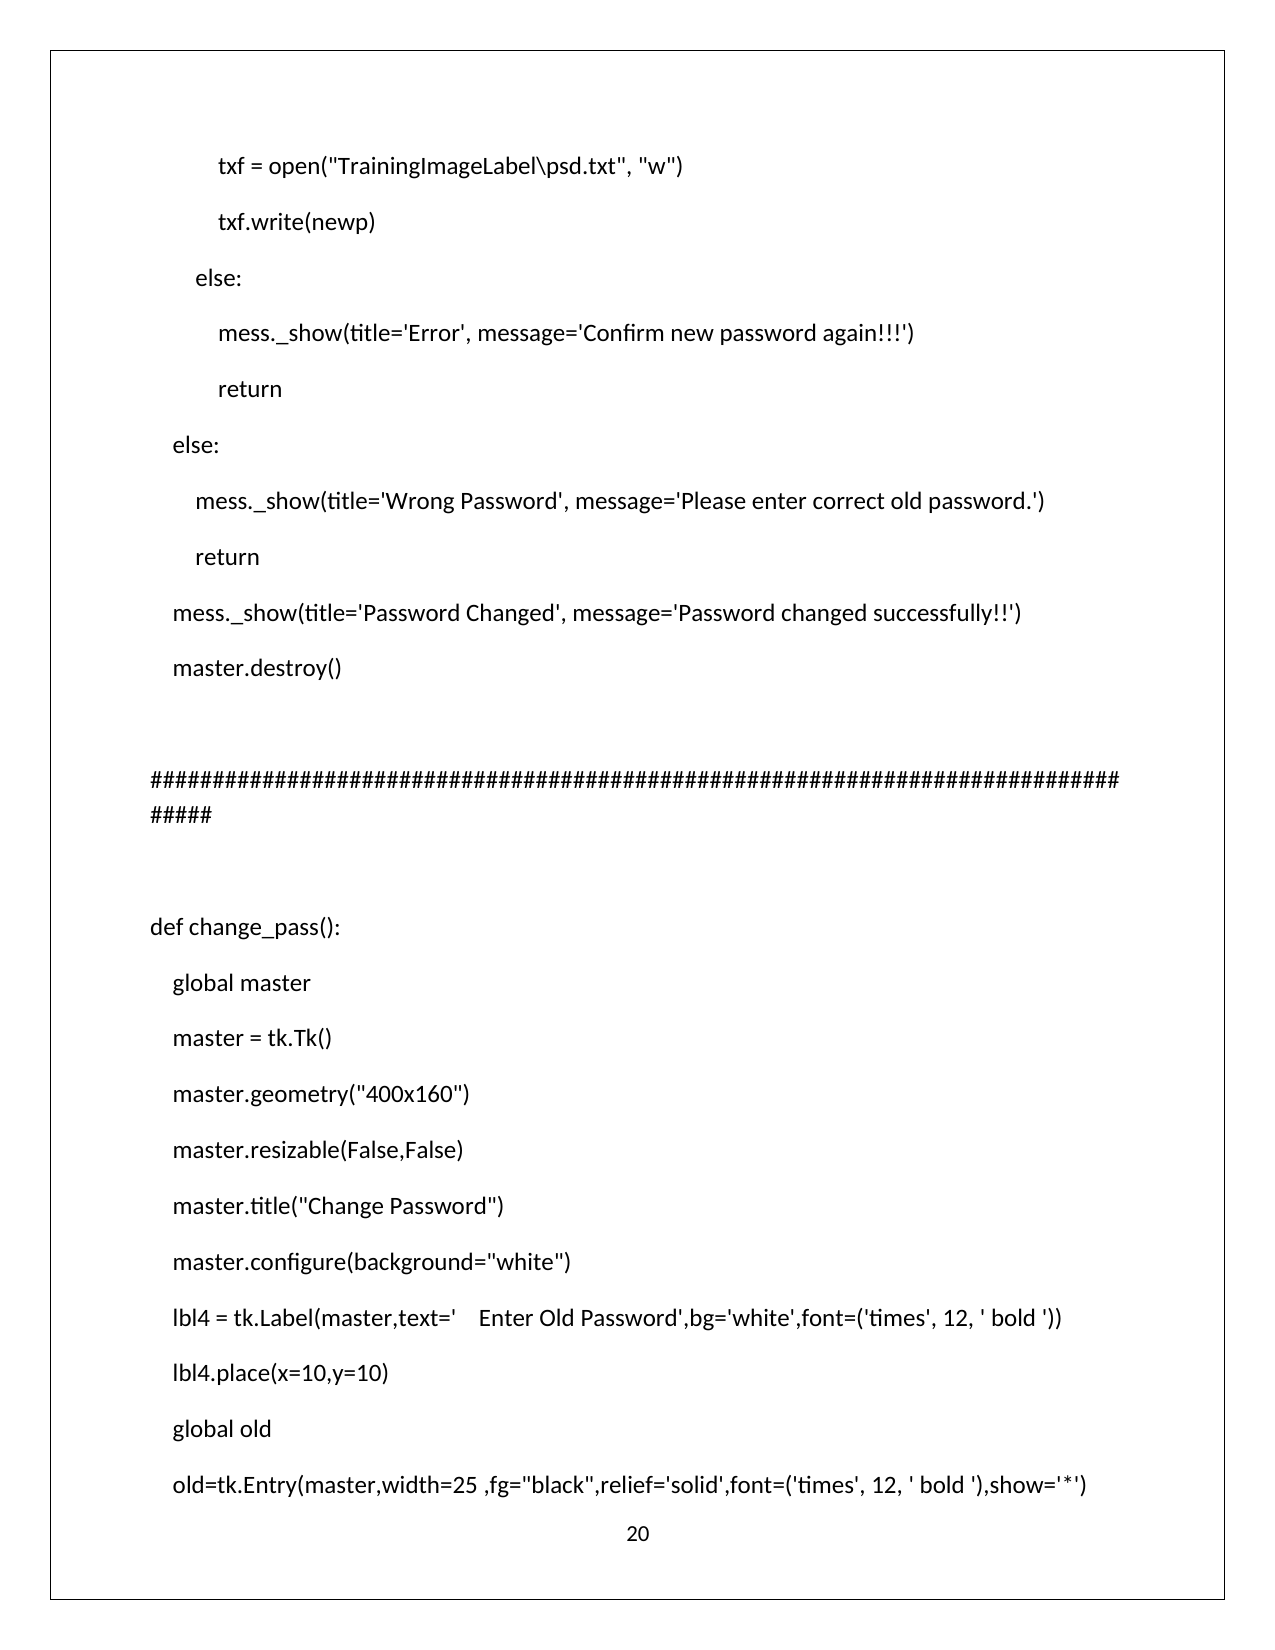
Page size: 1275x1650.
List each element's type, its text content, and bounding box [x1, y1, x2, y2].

text return [150, 373, 1125, 404]
text global master [150, 967, 1125, 997]
text master.configure(background="white") [150, 1246, 1125, 1276]
text else: [150, 429, 1125, 460]
text old=tk.Entry(master,width=25 ,fg="black",relief='solid',font=('times', 12, ' bold '),show='*') [150, 1469, 1125, 1500]
text lbl4 = tk.Label(master,text=' Enter Old Password',bg='white',font=('times', 12, ' bold ')) [150, 1302, 1125, 1332]
text master.geometry("400x160") [150, 1078, 1125, 1109]
text txf = open("TrainingImageLabel\psd.txt", "w") [150, 150, 1125, 181]
text return [150, 541, 1125, 571]
text ################################################################################### [150, 764, 1125, 830]
text txf.write(newp) [150, 206, 1125, 236]
text lbl4.place(x=10,y=10) [150, 1357, 1125, 1388]
text global old [150, 1413, 1125, 1444]
text mess._show(title='Password Changed', message='Password changed successfully!!') [150, 597, 1125, 627]
text master.destroy() [150, 652, 1125, 683]
text mess._show(title='Wrong Password', message='Please enter correct old password.') [150, 485, 1125, 516]
text mess._show(title='Error', message='Confirm new password again!!!') [150, 317, 1125, 348]
text def change_pass(): [150, 911, 1125, 941]
text master = tk.Tk() [150, 1022, 1125, 1053]
text else: [150, 262, 1125, 292]
text master.title("Change Password") [150, 1190, 1125, 1221]
text master.resizable(False,False) [150, 1134, 1125, 1165]
